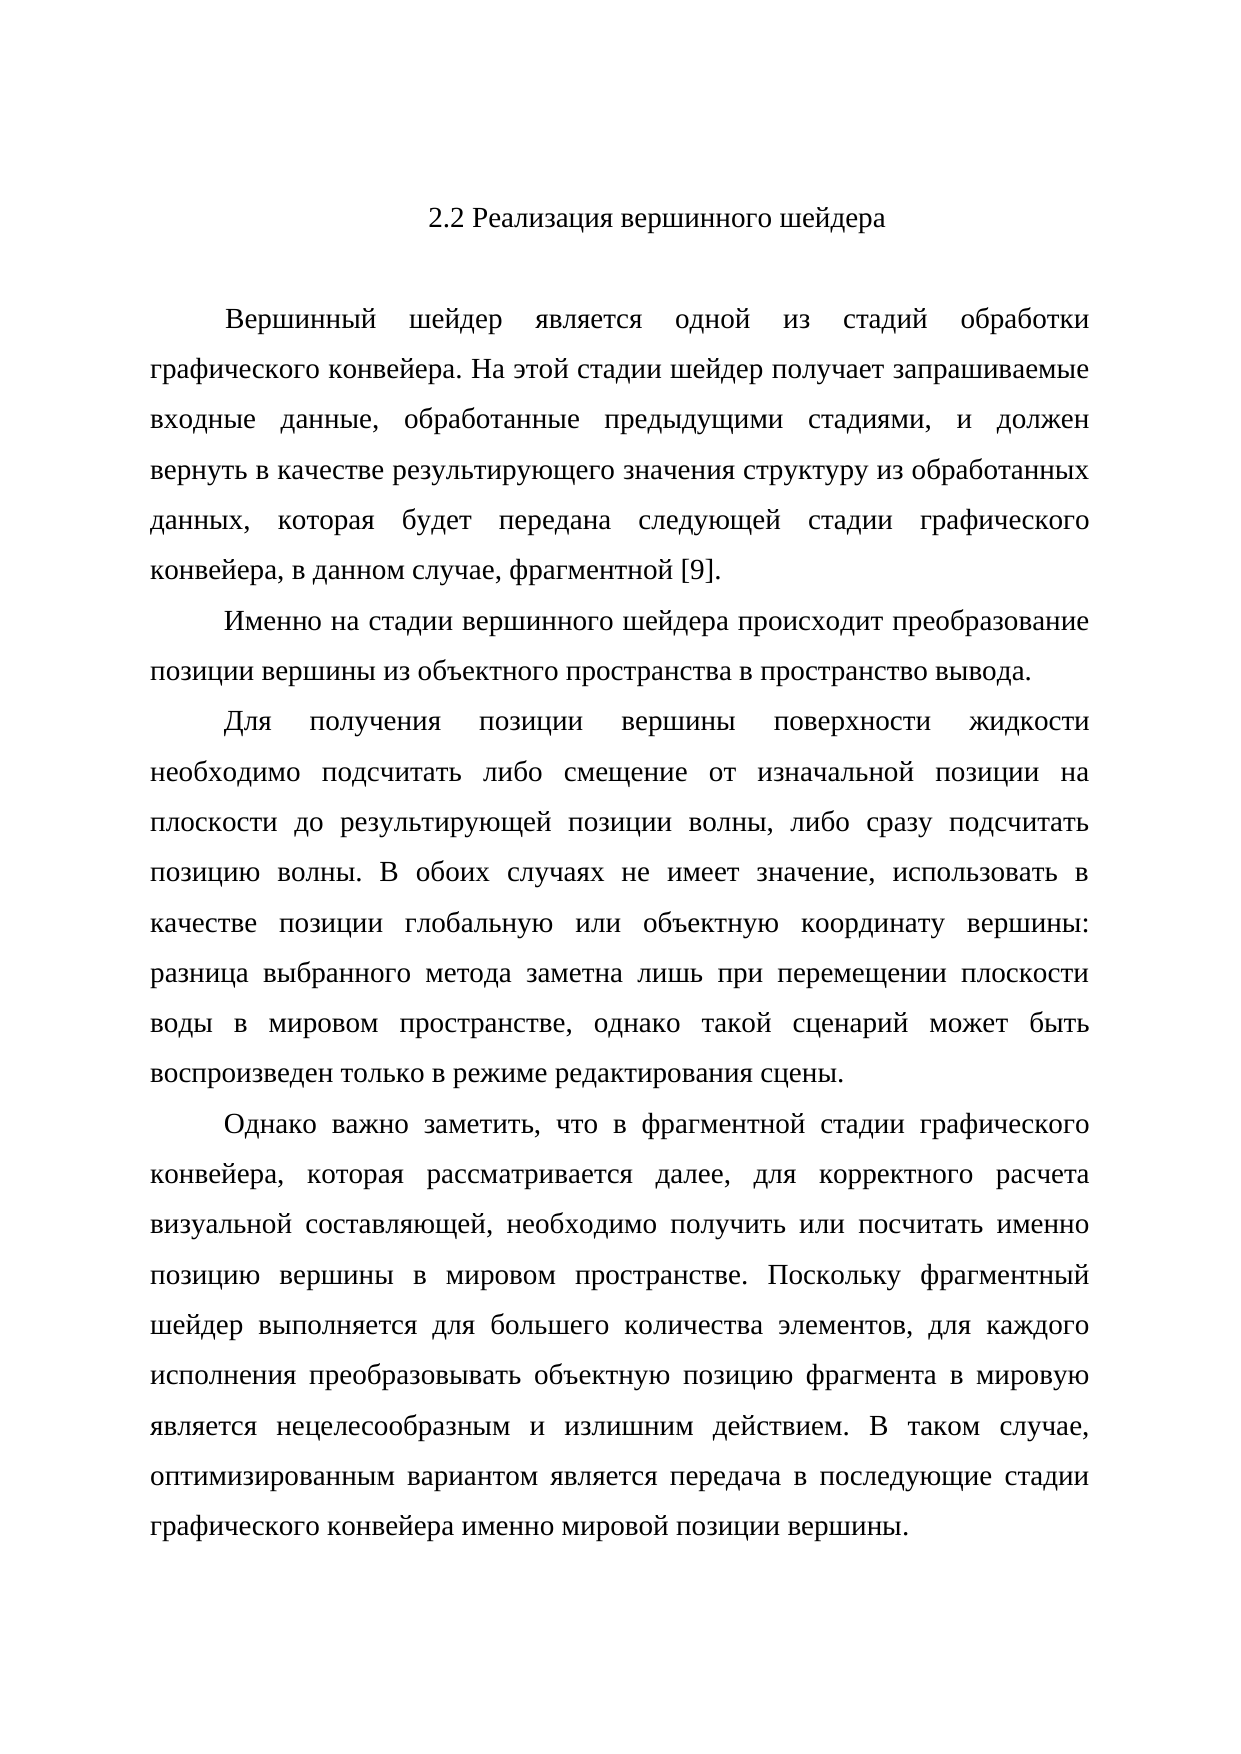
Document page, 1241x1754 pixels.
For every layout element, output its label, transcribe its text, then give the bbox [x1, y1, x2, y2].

subtitle 2.2 Реализация вершинного шейдера [150, 200, 1090, 234]
text Вершинный шейдер является одной из стадий обработки графического конвейера. На этой стадии шейдер получает запрашиваемые входные данные, обработанные предыдущими стадиями, и должен вернуть в качестве результирующего значения структуру из обработанных данных, которая будет передана следующей стадии графического конвейера, в данном случае, фрагментной [9]. [150, 301, 1090, 586]
text Для получения позиции вершины поверхности жидкости необходимо подсчитать либо смещение от изначальной позиции на плоскости до результирующей позиции волны, либо сразу подсчитать позицию волны. В обоих случаях не имеет значение, использовать в качестве позиции глобальную или объектную координату вершины: разница выбранного метода заметна лишь при перемещении плоскости воды в мировом пространстве, однако такой сценарий может быть воспроизведен только в режиме редактирования сцены. [150, 703, 1090, 1089]
text Однако важно заметить, что в фрагментной стадии графического конвейера, которая рассматривается далее, для корректного расчета визуальной составляющей, необходимо получить или посчитать именно позицию вершины в мировом пространстве. Поскольку фрагментный шейдер выполняется для большего количества элементов, для каждого исполнения преобразовывать объектную позицию фрагмента в мировую является нецелесообразным и излишним действием. В таком случае, оптимизированным вариантом является передача в последующие стадии графического конвейера именно мировой позиции вершины. [150, 1106, 1090, 1542]
text Именно на стадии вершинного шейдера происходит преобразование позиции вершины из объектного пространства в пространство вывода. [150, 603, 1090, 687]
